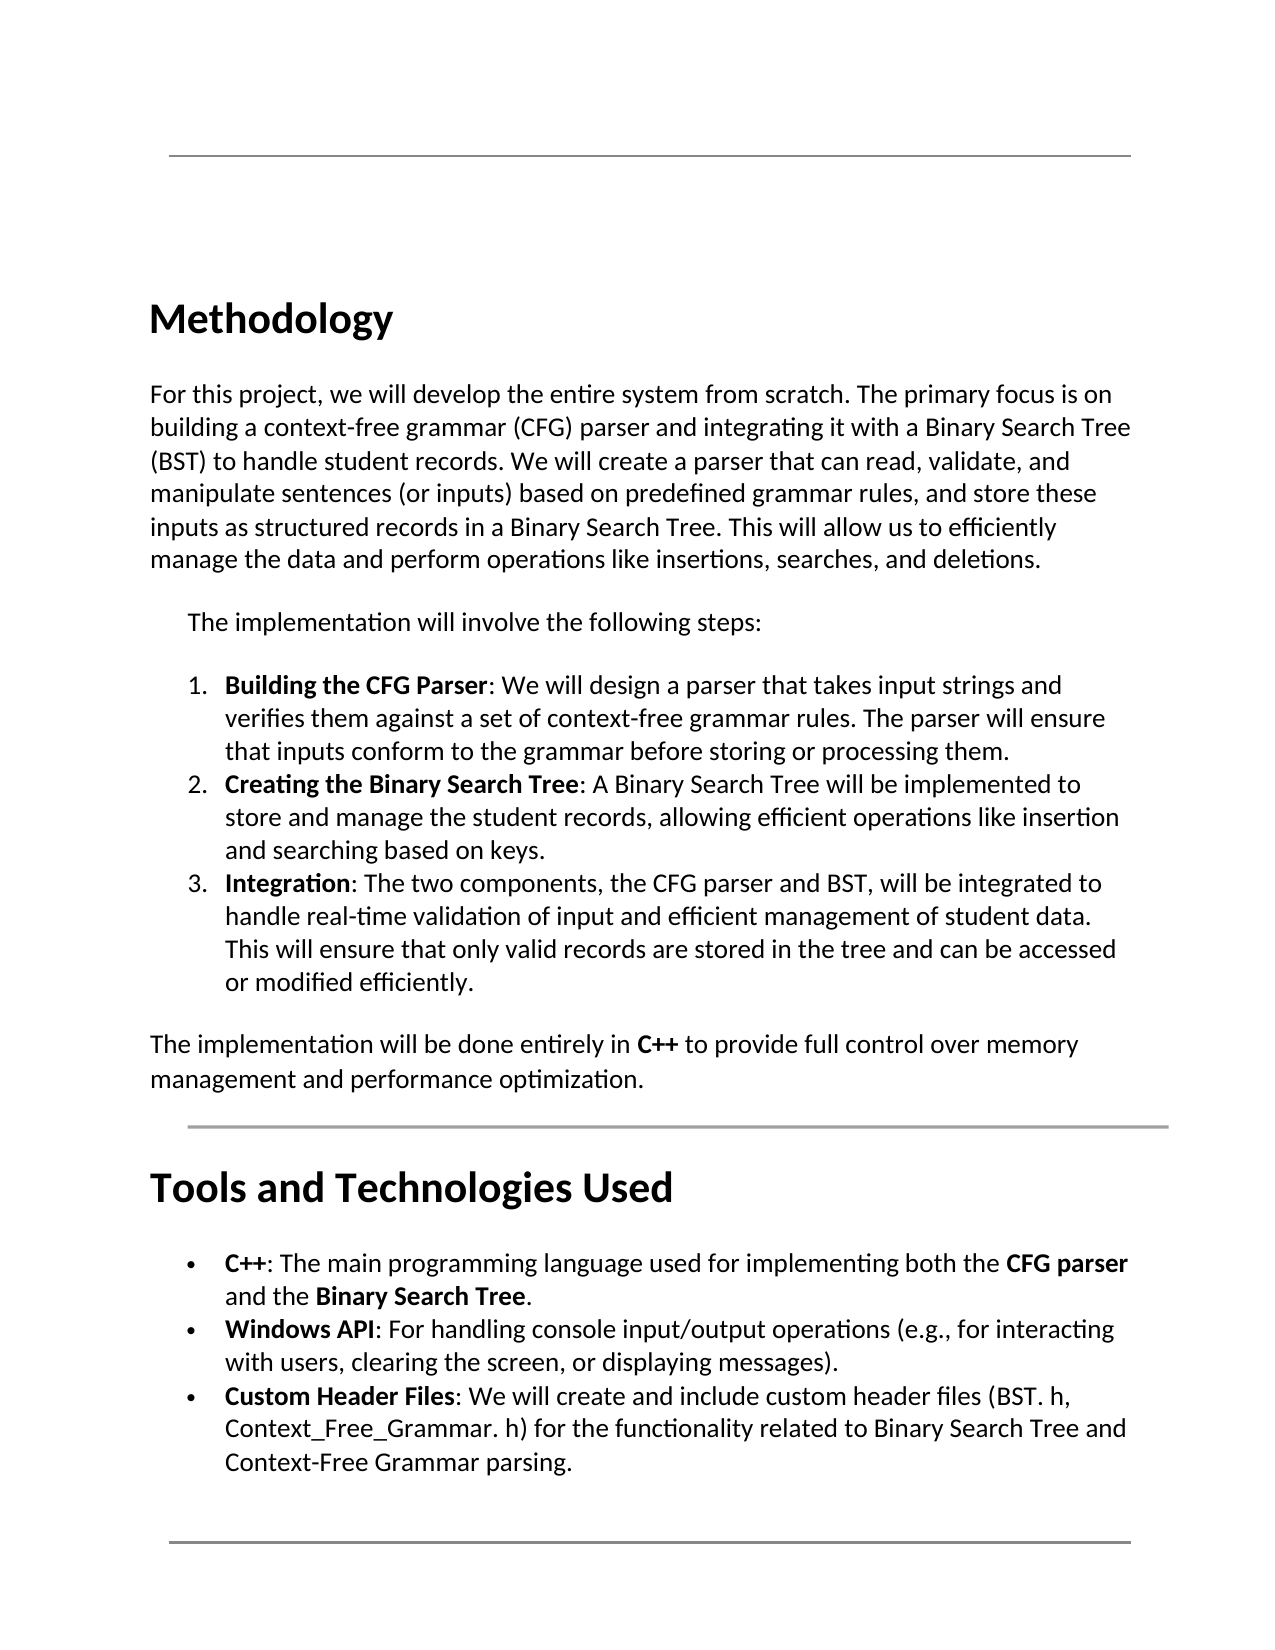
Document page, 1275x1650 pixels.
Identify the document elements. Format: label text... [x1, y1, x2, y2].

list Creating the Binary Search Tree: A Binary Search Tree will be implemented to store and manage the student records, allowing efficient operations like insertion and searching based on keys. [187, 767, 1131, 866]
text The implementation will involve the following steps: [187, 605, 1131, 638]
list C++: The main programming language used for implementing both the CFG parser and the Binary Search Tree. [187, 1247, 1131, 1313]
text The implementation will be done entirely in C++ to provide full control over memory management and performance optimization. [150, 1028, 1131, 1095]
list Windows API: For handling console input/output operations (e.g., for interacting with users, clearing the screen, or displaying messages). [187, 1313, 1131, 1379]
list Custom Header Files: We will create and include custom header files (BST. h, Context_Free_Grammar. h) for the functionality related to Binary Search Tree and Context-Free Grammar parsing. [187, 1379, 1131, 1478]
subtitle Tools and Technologies Used [150, 1160, 1131, 1213]
list Building the CFG Parser: We will design a parser that takes input strings and verifies them against a set of context-free grammar rules. The parser will ensure that inputs conform to the grammar before storing or processing them. [187, 668, 1131, 767]
text For this project, we will develop the entire system from scratch. The primary focus is on building a context-free grammar (CFG) parser and integrating it with a Binary Search Tree (BST) to handle student records. We will create a parser that can read, validate, and manipulate sentences (or inputs) based on predefined grammar rules, and store these inputs as structured records in a Binary Search Tree. This will allow us to efficiently manage the data and perform operations like insertions, searches, and deletions. [150, 378, 1131, 576]
text Methodology [148, 291, 1131, 344]
list Integration: The two components, the CFG parser and BST, will be integrated to handle real-time validation of input and efficient management of student data. This will ensure that only valid records are stored in the tree and can be accessed or modified efficiently. [187, 866, 1131, 998]
